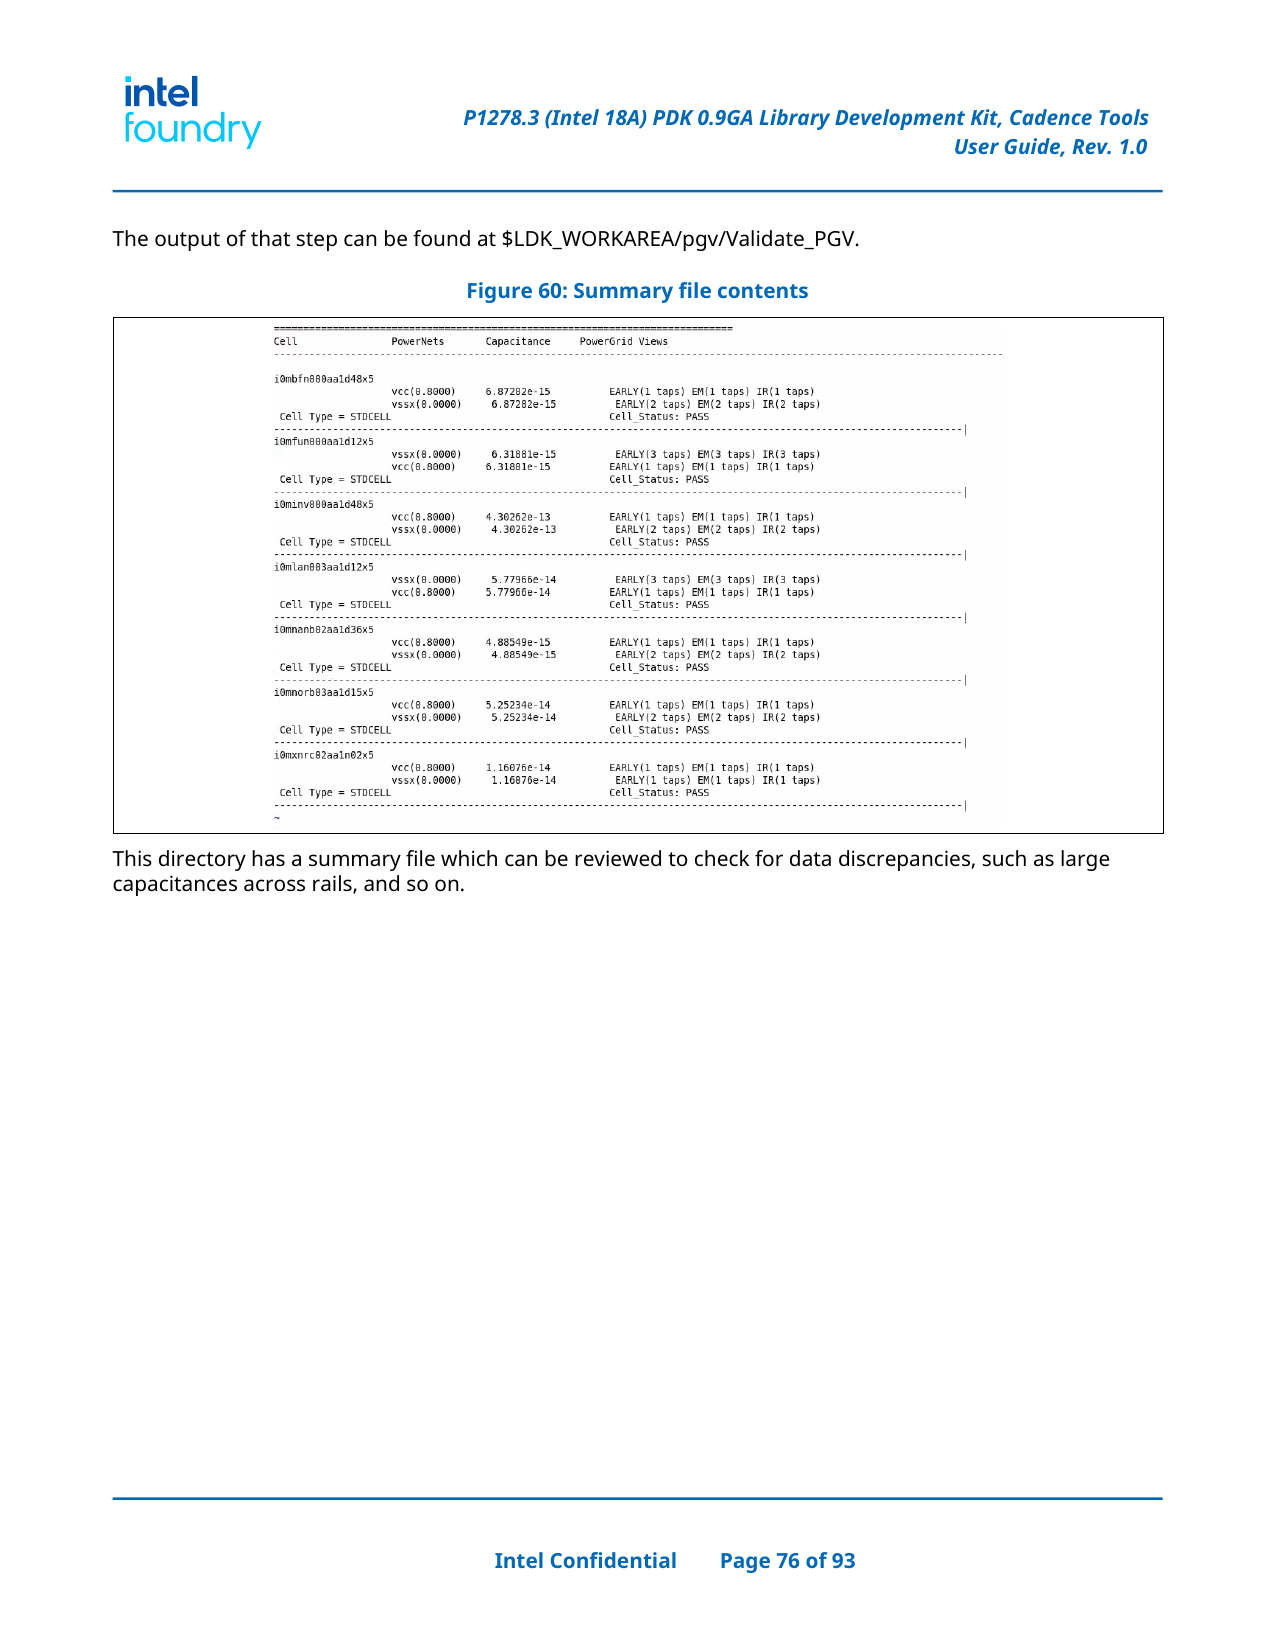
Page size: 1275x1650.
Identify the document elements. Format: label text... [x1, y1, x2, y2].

text This directory has a summary file which can be reviewed to check for data discrepancies, such as large capacitances across rails, and so on. [112, 846, 1162, 896]
picture [123, 75, 264, 150]
picture [272, 322, 1004, 829]
text The output of that step can be found at $LDK_WORKAREA/pgv/Validate_PGV. [112, 226, 1162, 251]
table_header [114, 318, 1163, 833]
